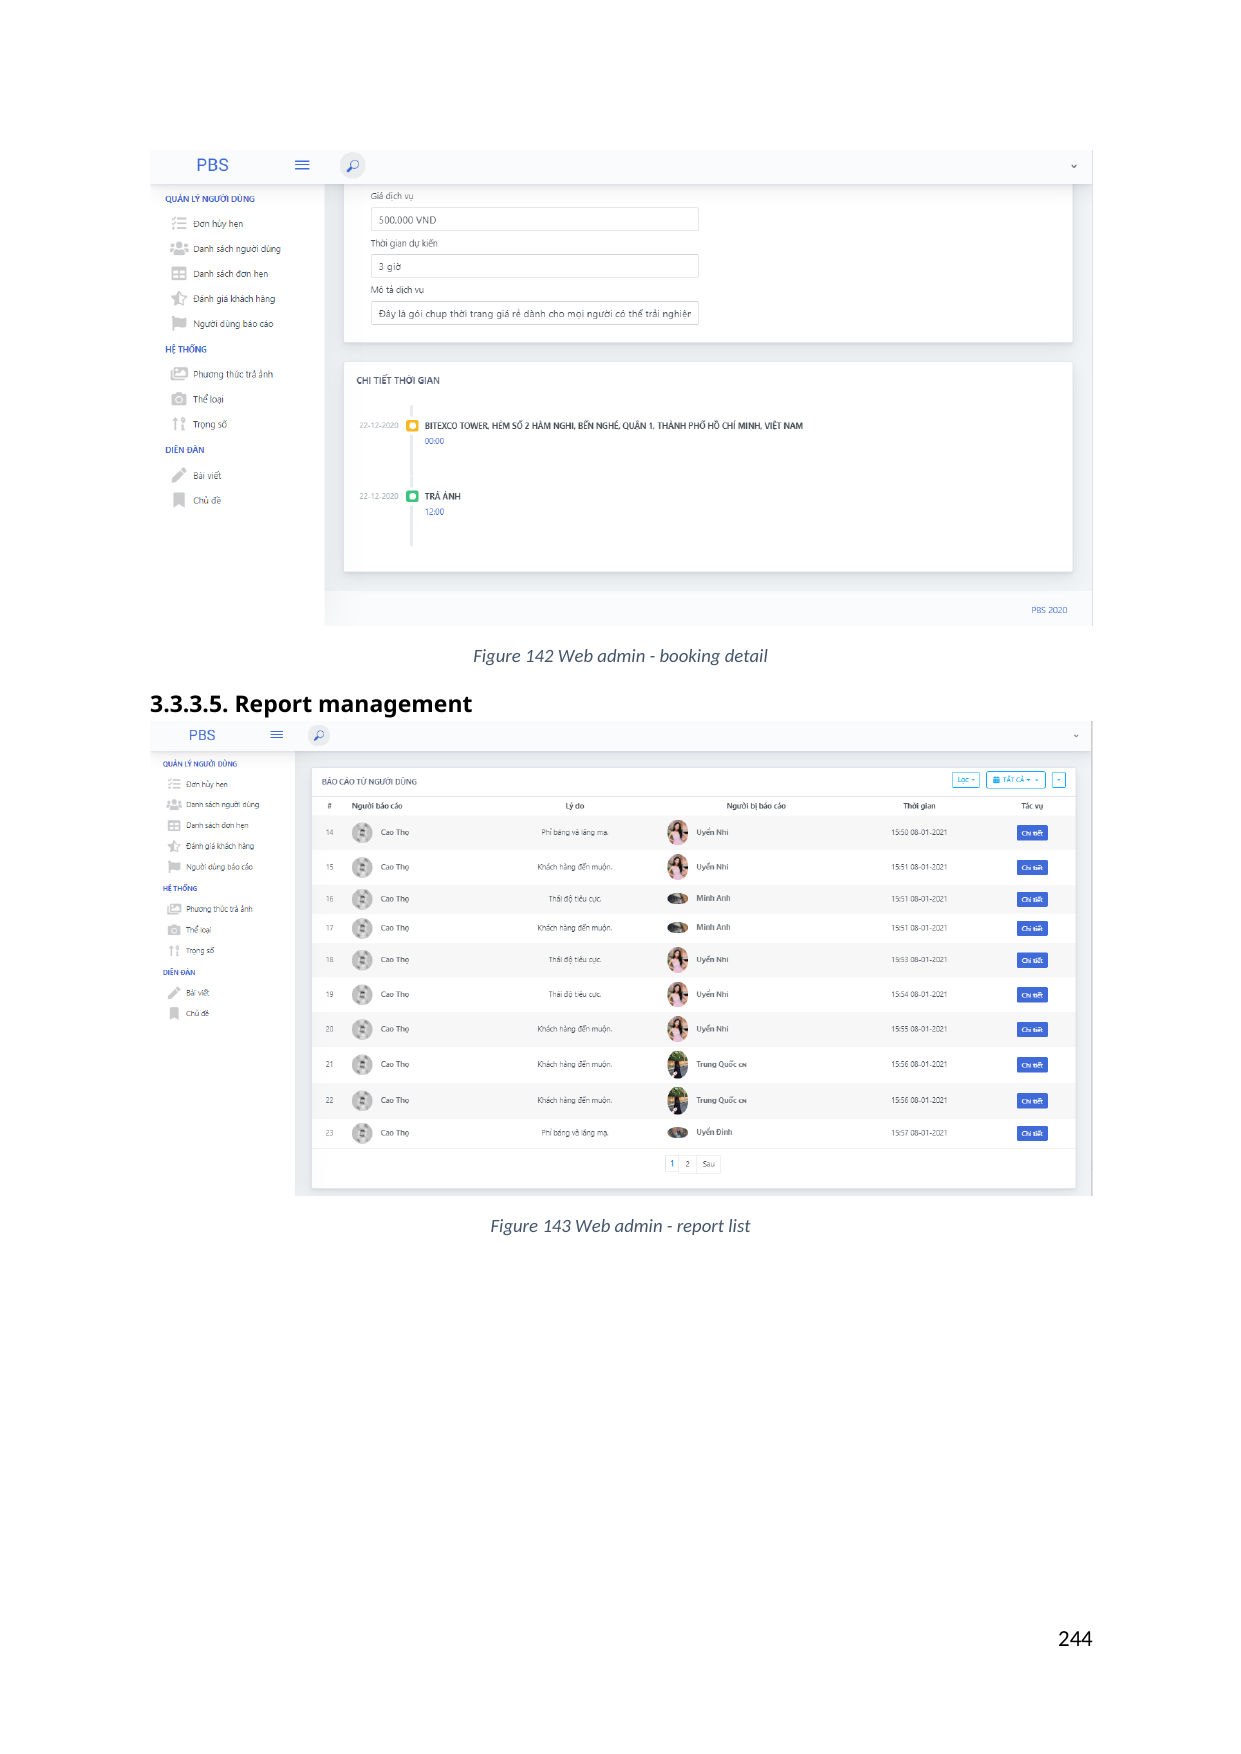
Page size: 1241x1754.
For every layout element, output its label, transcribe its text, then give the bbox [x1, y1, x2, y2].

subtitle 3.3.3.5. Report management [150, 688, 1093, 719]
picture [150, 150, 1093, 626]
picture [150, 721, 1093, 1196]
